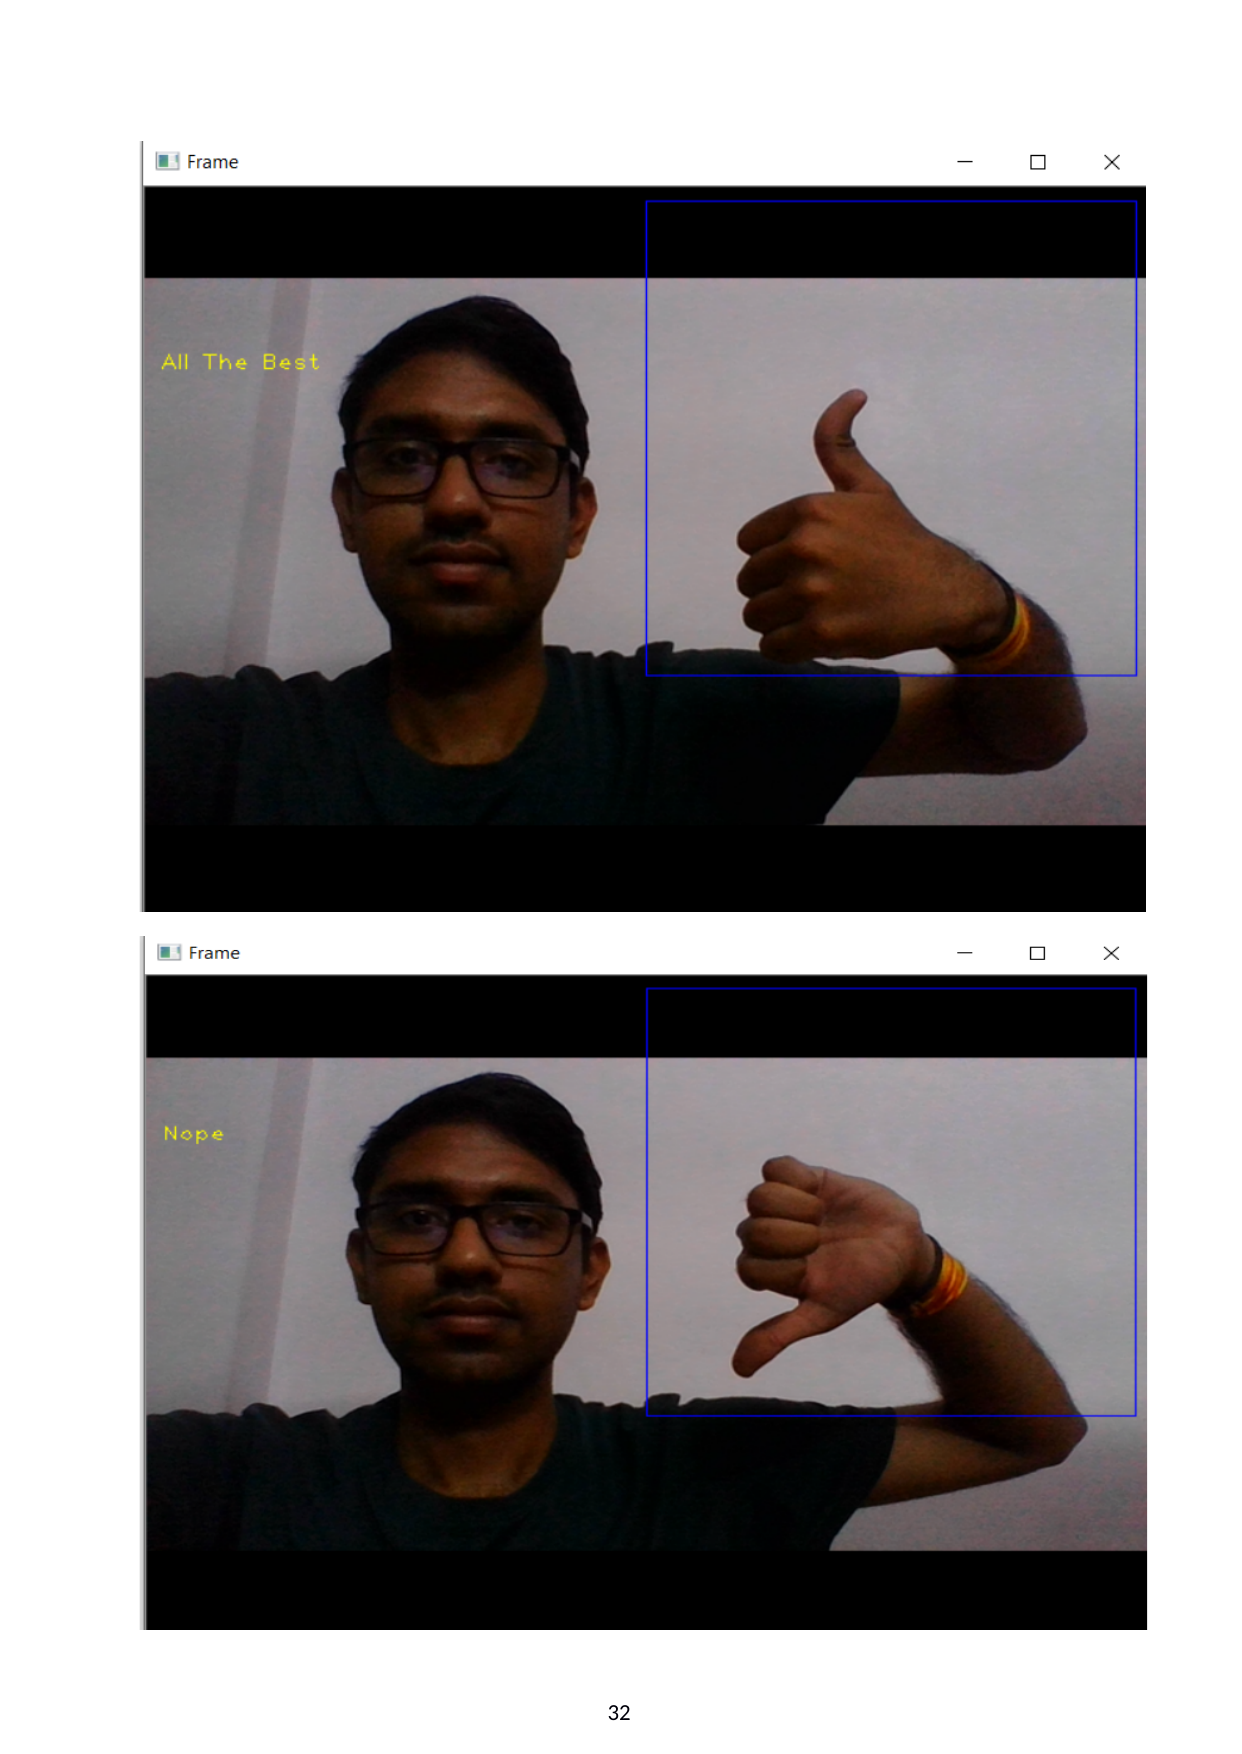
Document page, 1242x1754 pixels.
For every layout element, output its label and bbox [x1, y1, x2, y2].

picture [139, 141, 1146, 912]
picture [139, 936, 1148, 1630]
